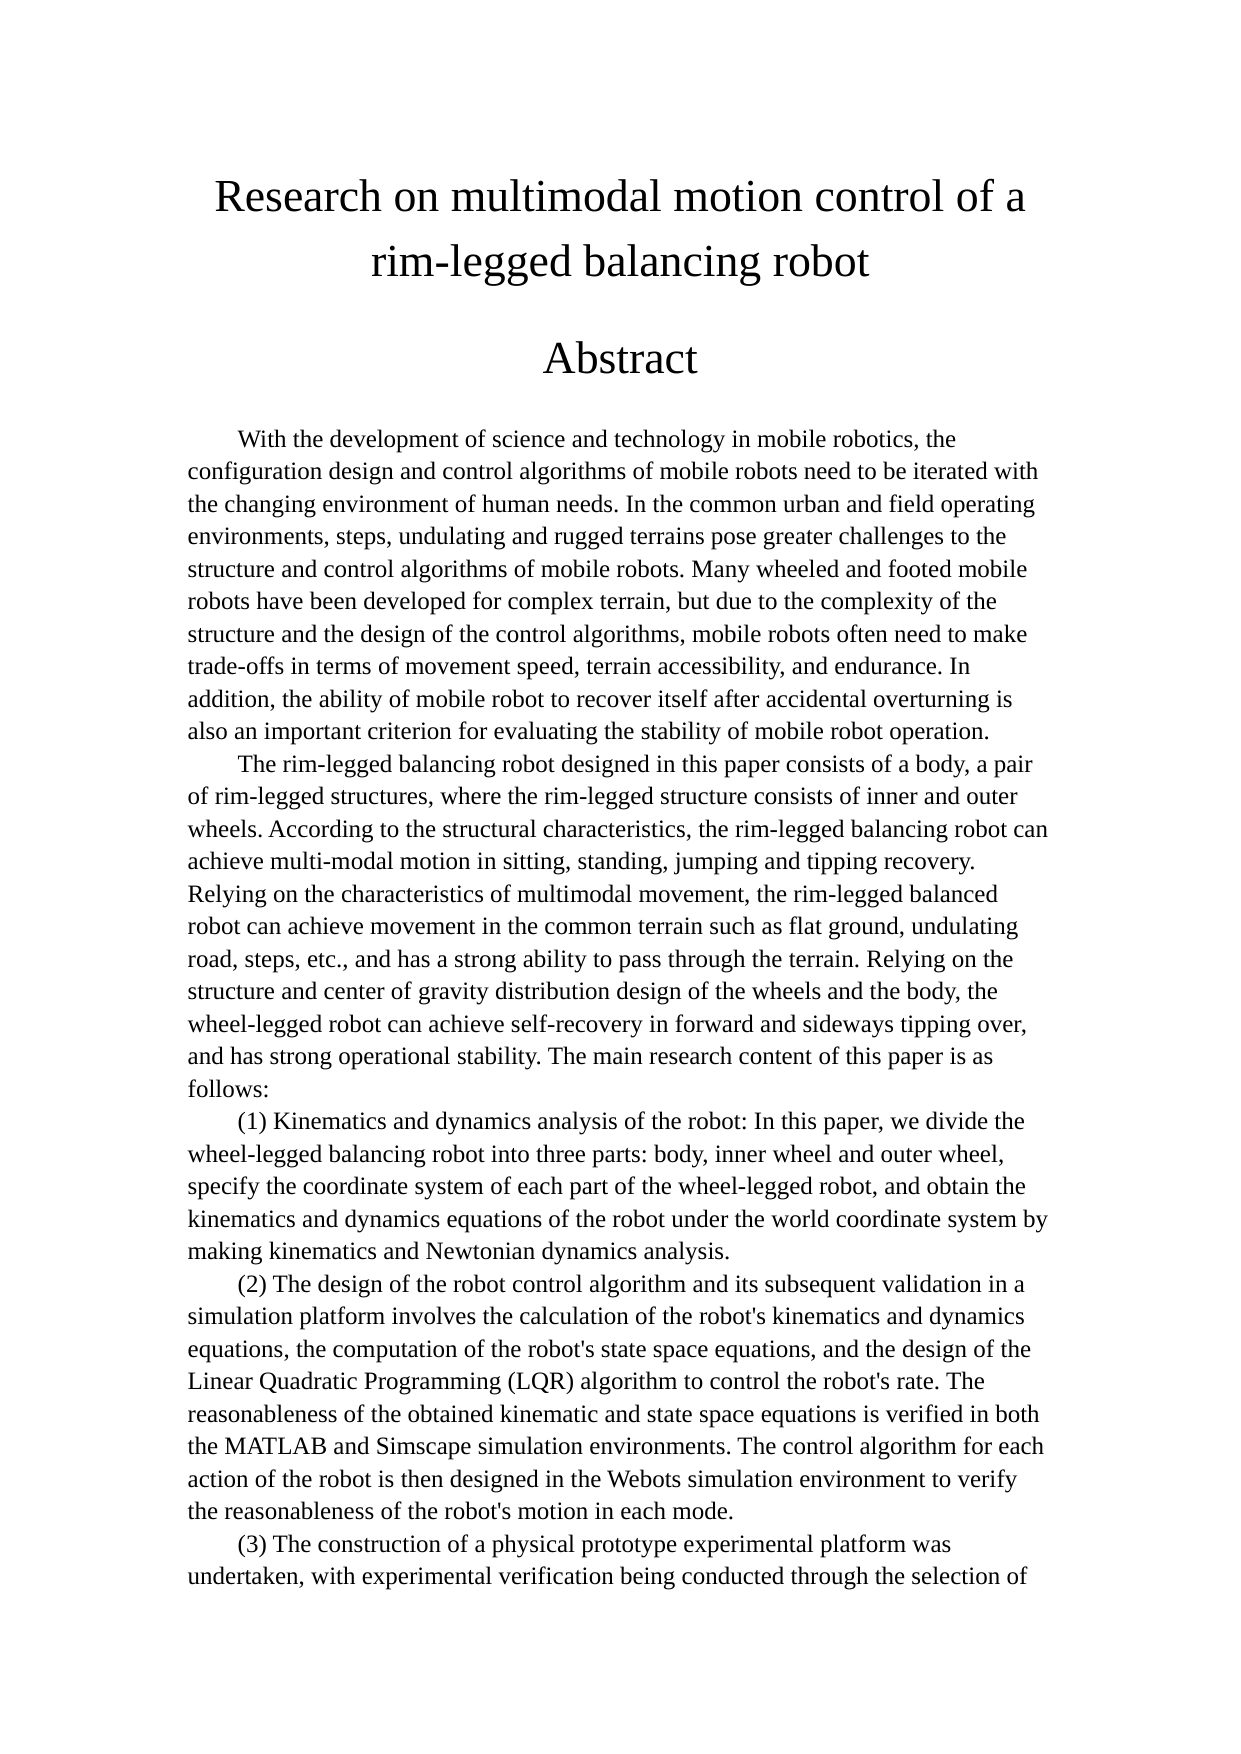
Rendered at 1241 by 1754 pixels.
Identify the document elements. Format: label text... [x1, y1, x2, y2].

text Research on multimodal motion control of a rim-legged balancing robot [187, 162, 1053, 292]
text (2) The design of the robot control algorithm and its subsequent validation in a simulation platform involves the calculation of the robot's kinematics and dynamics equations, the computation of the robot's state space equations, and the design of the Linear Quadratic Programming (LQR) algorithm to control the robot's rate. The reasonableness of the obtained kinematic and state space equations is verified in both the MATLAB and Simscape simulation environments. The control algorithm for each action of the robot is then designed in the Webots simulation environment to verify the reasonableness of the robot's motion in each mode. [187, 1267, 1053, 1527]
text (1) Kinematics and dynamics analysis of the robot: In this paper, we divide the wheel-legged balancing robot into three parts: body, inner wheel and outer wheel, specify the coordinate system of each part of the wheel-legged robot, and obtain the kinematics and dynamics equations of the robot under the world coordinate system by making kinematics and Newtonian dynamics analysis. [187, 1104, 1053, 1267]
title Abstract [187, 324, 1053, 389]
text The rim-legged balancing robot designed in this paper consists of a body, a pair of rim-legged structures, where the rim-legged structure consists of inner and outer wheels. According to the structural characteristics, the rim-legged balancing robot can achieve multi-modal motion in sitting, standing, jumping and tipping recovery. Relying on the characteristics of multimodal movement, the rim-legged balanced robot can achieve movement in the common terrain such as flat ground, undulating road, steps, etc., and has a strong ability to pass through the terrain. Relying on the structure and center of gravity distribution design of the wheels and the body, the wheel-legged robot can achieve self-recovery in forward and sideways tipping over, and has strong operational stability. The main research content of this paper is as follows: [187, 747, 1053, 1104]
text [187, 1527, 1053, 1592]
text With the development of science and technology in mobile robotics, the configuration design and control algorithms of mobile robots need to be iterated with the changing environment of human needs. In the common urban and field operating environments, steps, undulating and rugged terrains pose greater challenges to the structure and control algorithms of mobile robots. Many wheeled and footed mobile robots have been developed for complex terrain, but due to the complexity of the structure and the design of the control algorithms, mobile robots often need to make trade-offs in terms of movement speed, terrain accessibility, and endurance. In addition, the ability of mobile robot to recover itself after accidental overturning is also an important criterion for evaluating the stability of mobile robot operation. [187, 422, 1053, 747]
